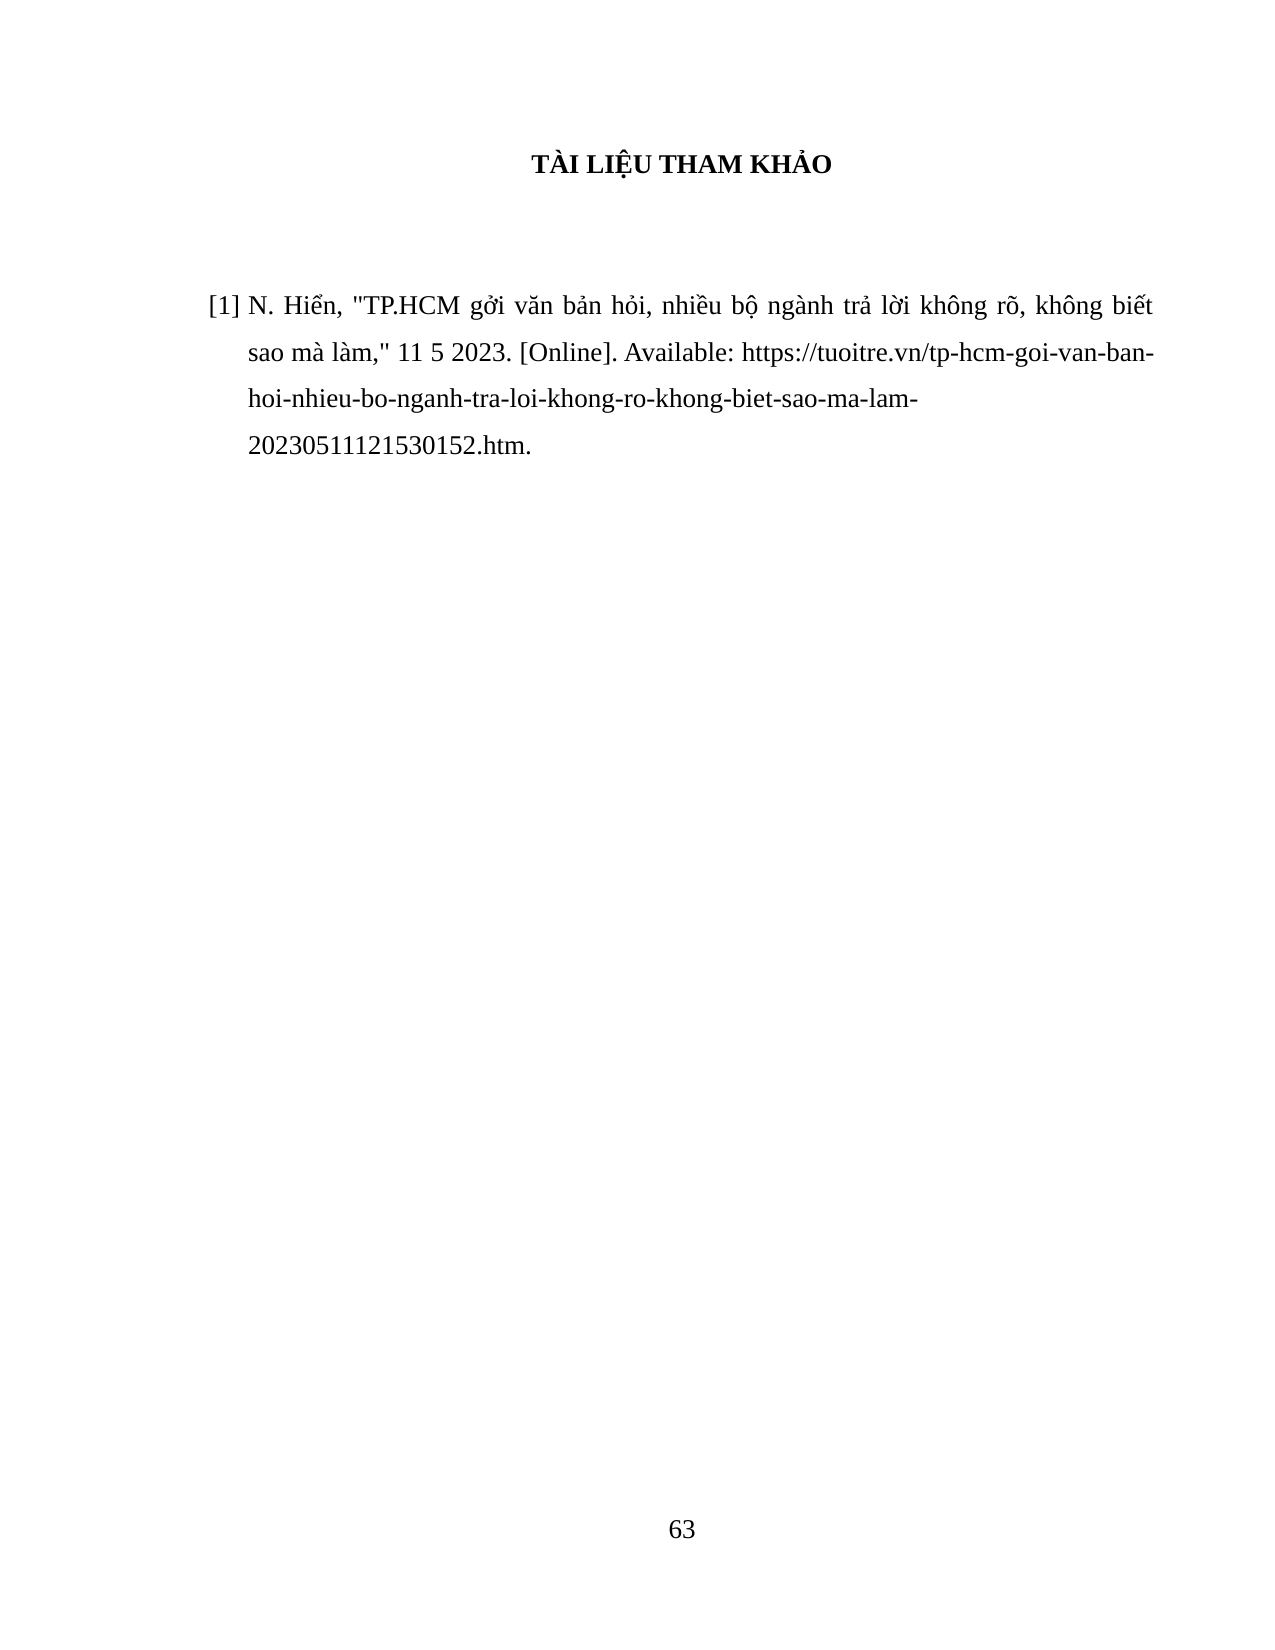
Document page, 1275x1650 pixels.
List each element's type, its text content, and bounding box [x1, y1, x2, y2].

subtitle TÀI LIỆU THAM KHẢO [207, 148, 1157, 179]
